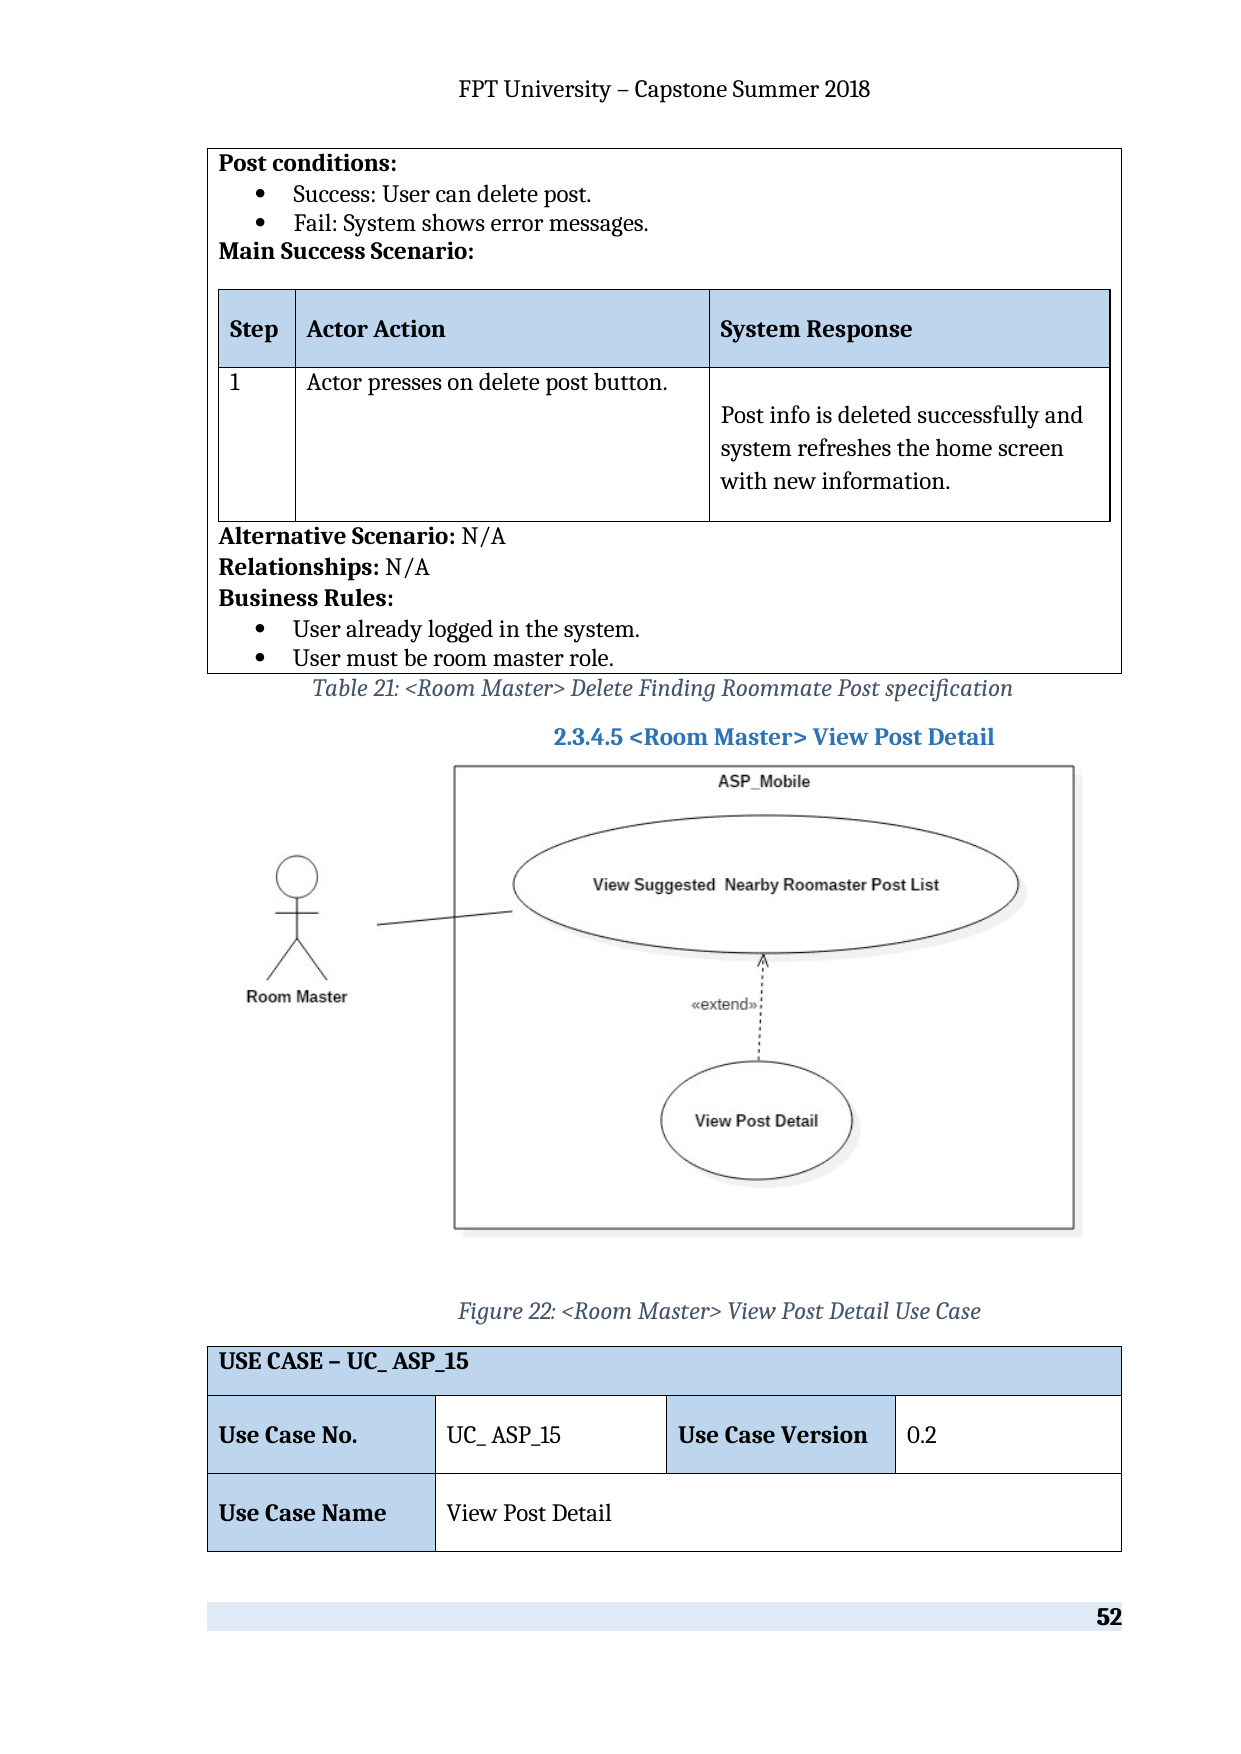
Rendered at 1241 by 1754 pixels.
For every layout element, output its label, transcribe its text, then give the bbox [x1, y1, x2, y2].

subtitle <Room Master> View Post Detail [554, 723, 1122, 752]
text Table 21: <Room Master> Delete Finding Roommate Post specification [207, 674, 1122, 702]
table_header USE CASE – UC_ ASP_15 [208, 1347, 1121, 1395]
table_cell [208, 149, 1121, 673]
table_cell Use Case Version [667, 1396, 895, 1473]
table_cell Use Case Name [208, 1474, 435, 1551]
table_cell Use Case No. [208, 1396, 435, 1473]
table_cell UC_ ASP_15 [436, 1396, 666, 1473]
picture [206, 754, 1123, 1278]
table_cell View Post Detail [436, 1474, 1121, 1551]
table_cell 0.2 [896, 1396, 1121, 1473]
text Figure 22: <Room Master> View Post Detail Use Case [319, 1297, 1122, 1325]
